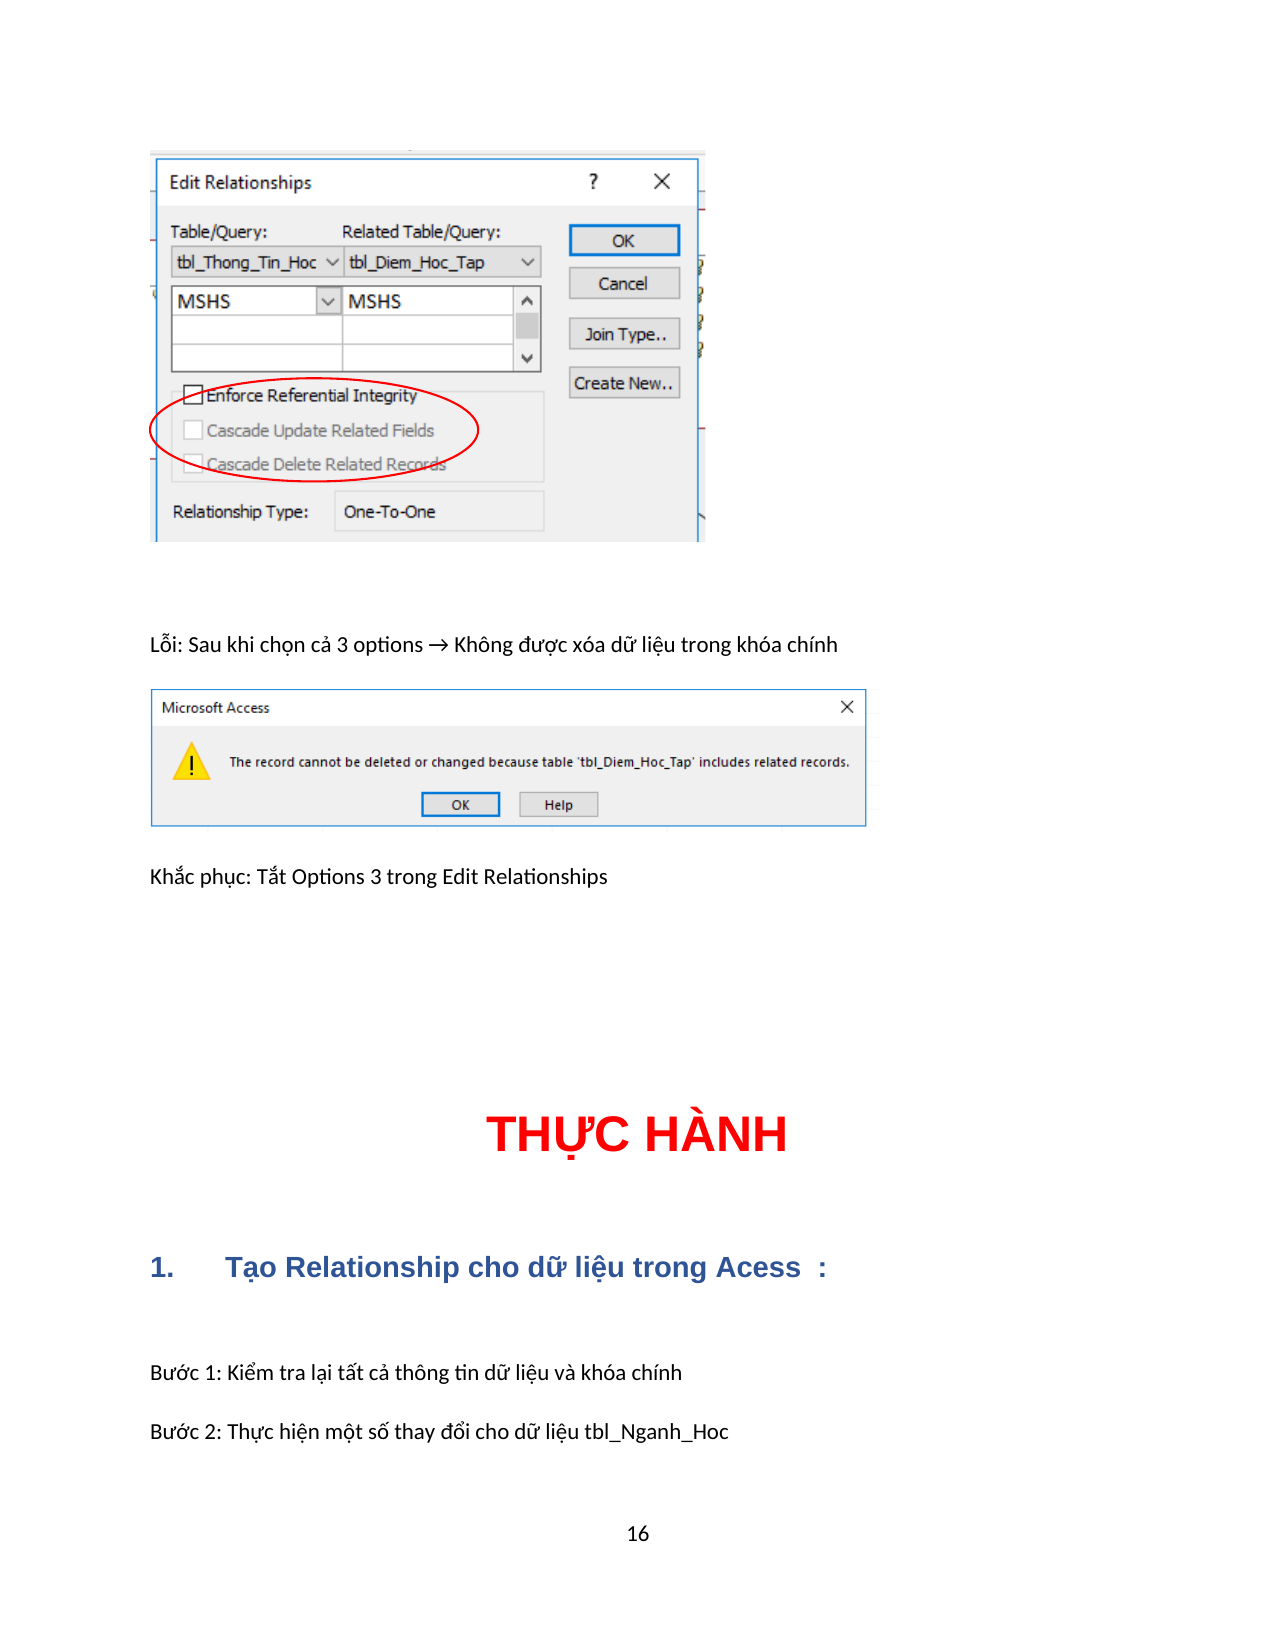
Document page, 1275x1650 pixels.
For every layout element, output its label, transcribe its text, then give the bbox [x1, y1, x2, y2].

picture [150, 689, 879, 832]
text Khắc phục: Tắt Options 3 trong Edit Relationships [150, 862, 1125, 890]
text Lỗi: Sau khi chọn cả 3 options → Không được xóa dữ liệu trong khóa chính [150, 631, 1125, 659]
picture [152, 380, 477, 480]
text Bước 2: Thực hiện một số thay đổi cho dữ liệu tbl_Nganh_Hoc [150, 1417, 1125, 1445]
picture [150, 150, 706, 542]
subtitle THỰC HÀNH [150, 1105, 1125, 1162]
subtitle 1. Tạo Relationship cho dữ liệu trong Acess : [150, 1249, 1125, 1283]
text Bước 1: Kiểm tra lại tất cả thông tin dữ liệu và khóa chính [150, 1358, 1125, 1387]
